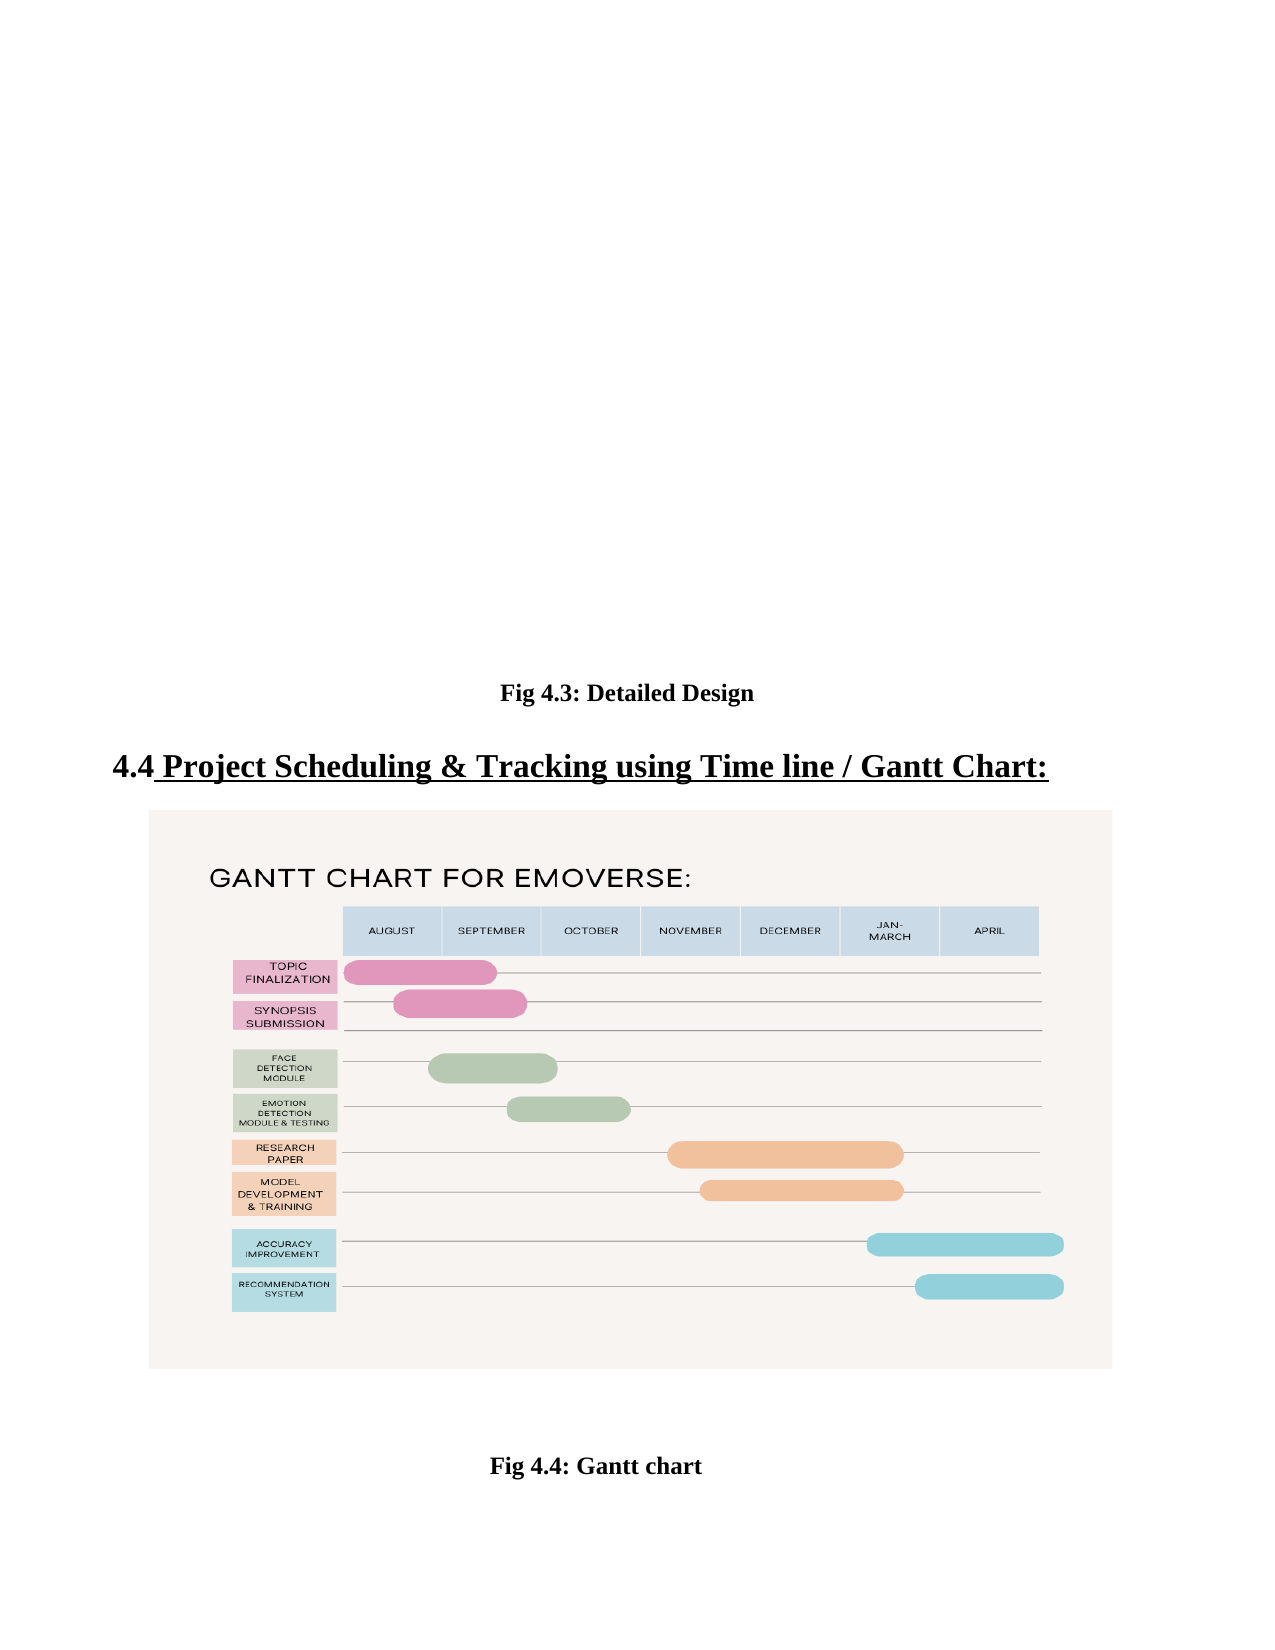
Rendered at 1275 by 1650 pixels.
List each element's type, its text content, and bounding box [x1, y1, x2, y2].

text Fig 4.4: Gantt chart [75, 1451, 1117, 1480]
text Fig 4.3: Detailed Design [94, 678, 1153, 707]
picture [148, 810, 1113, 1369]
text 4.4 Project Scheduling & Tracking using Time line / Gantt Chart: [112, 747, 1118, 785]
